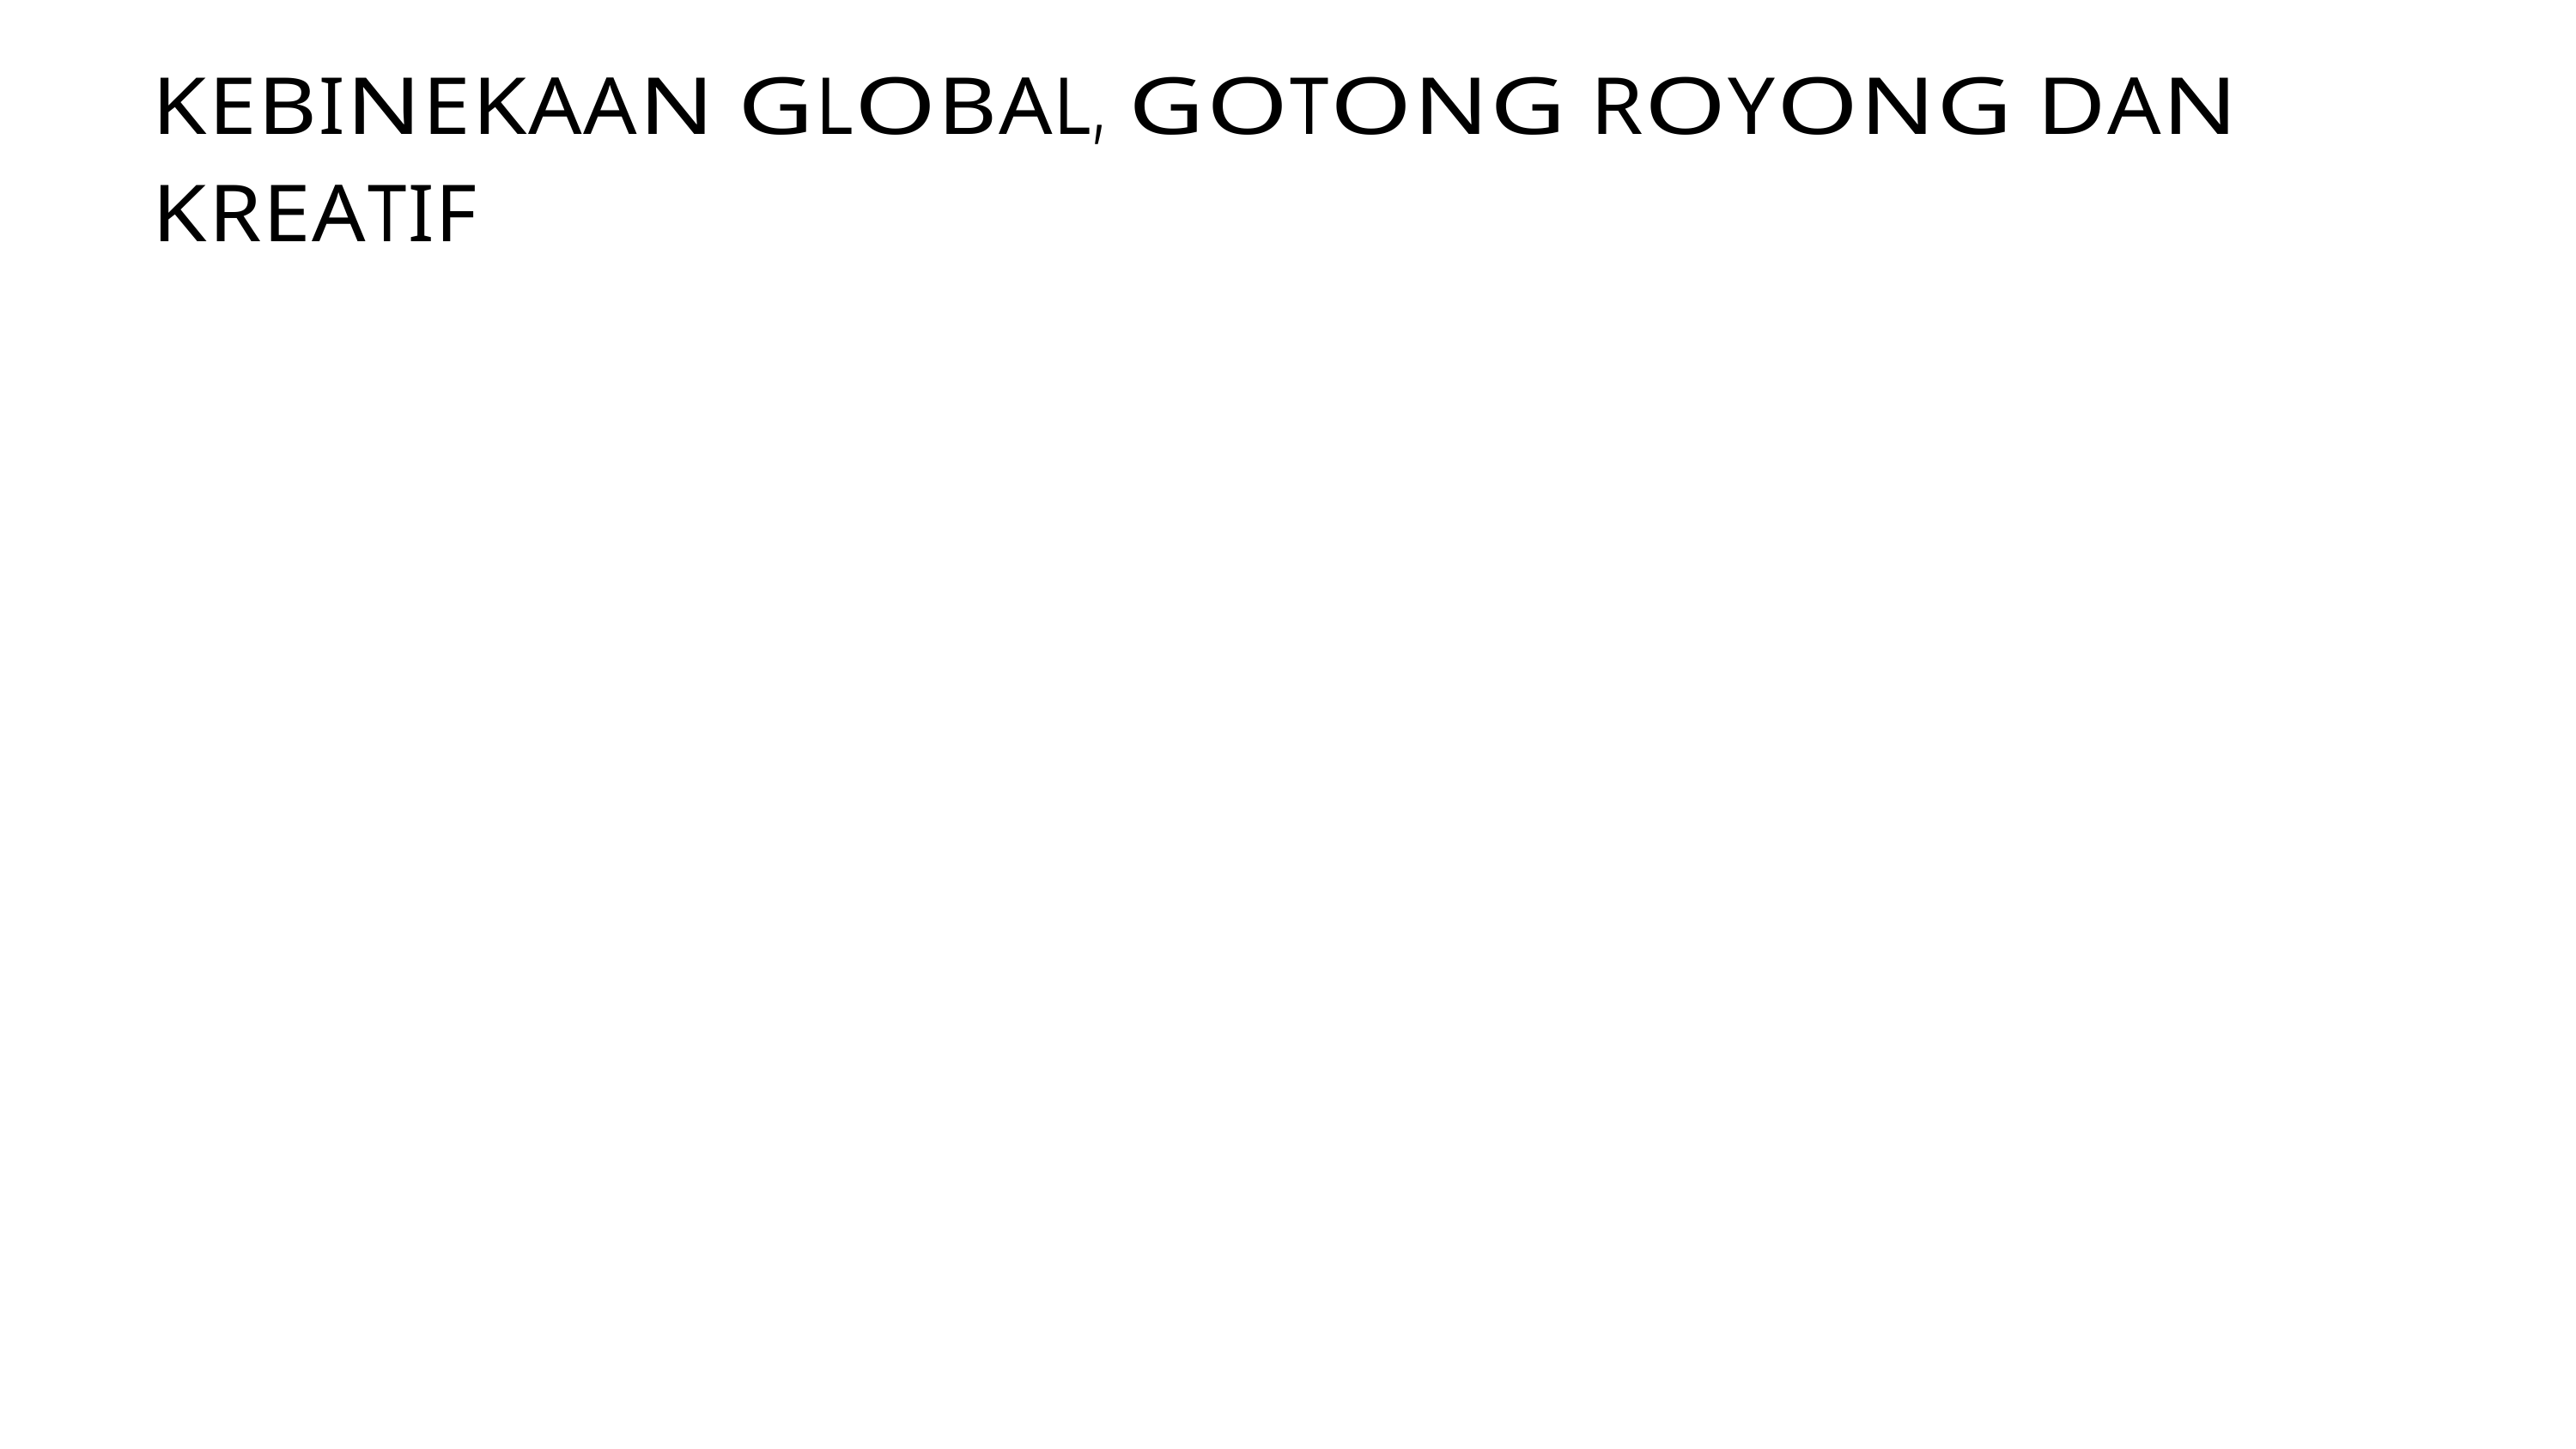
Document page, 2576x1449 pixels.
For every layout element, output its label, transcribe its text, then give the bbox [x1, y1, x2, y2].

text KEBINEKAAN GLOBAL, GOTONG ROYONG DAN KREATIF [152, 50, 2548, 264]
